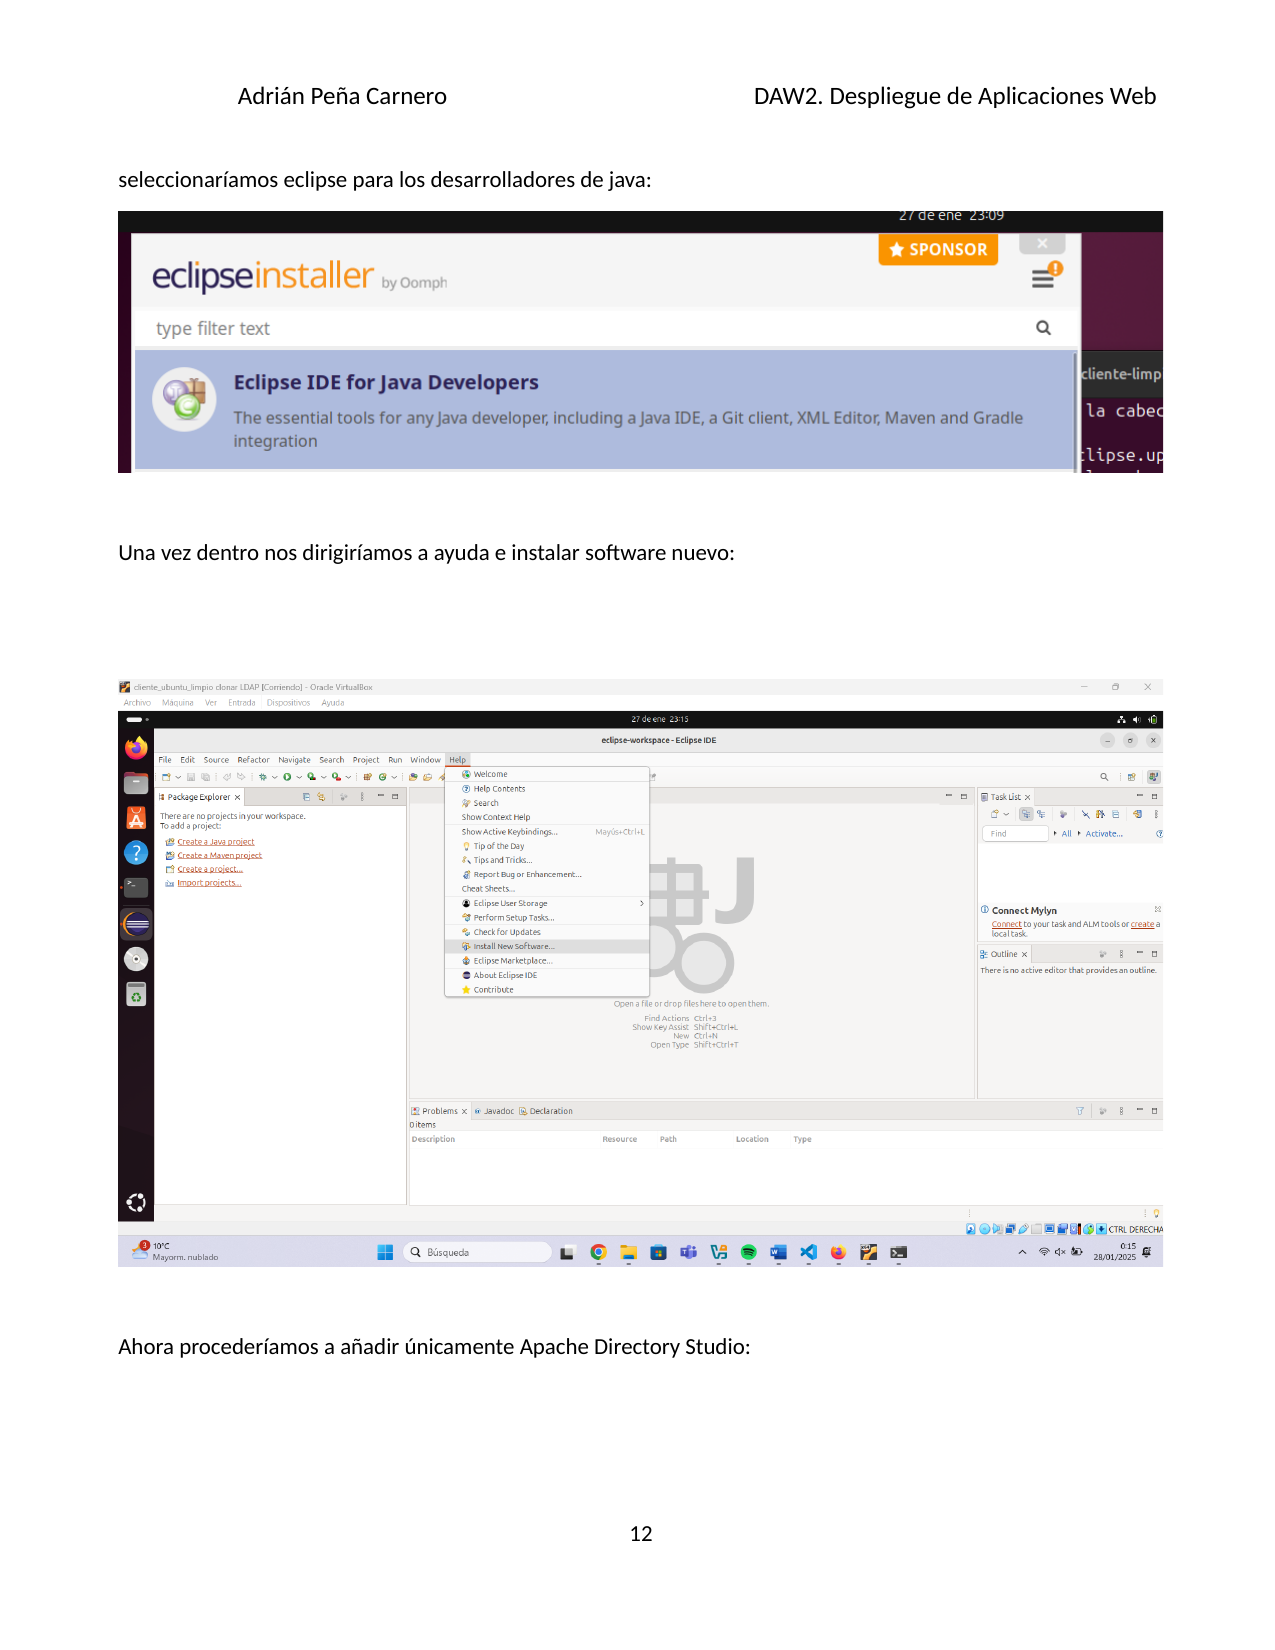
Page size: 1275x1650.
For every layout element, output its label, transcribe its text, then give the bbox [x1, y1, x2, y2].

text seleccionaríamos eclipse para los desarrolladores de java: [118, 165, 1163, 193]
text Ahora procederíamos a añadir únicamente Apache Directory Studio: [118, 1332, 1163, 1360]
picture [118, 679, 1164, 1267]
picture [118, 211, 1164, 473]
text Una vez dentro nos dirigiríamos a ayuda e instalar software nuevo: [118, 538, 1163, 567]
